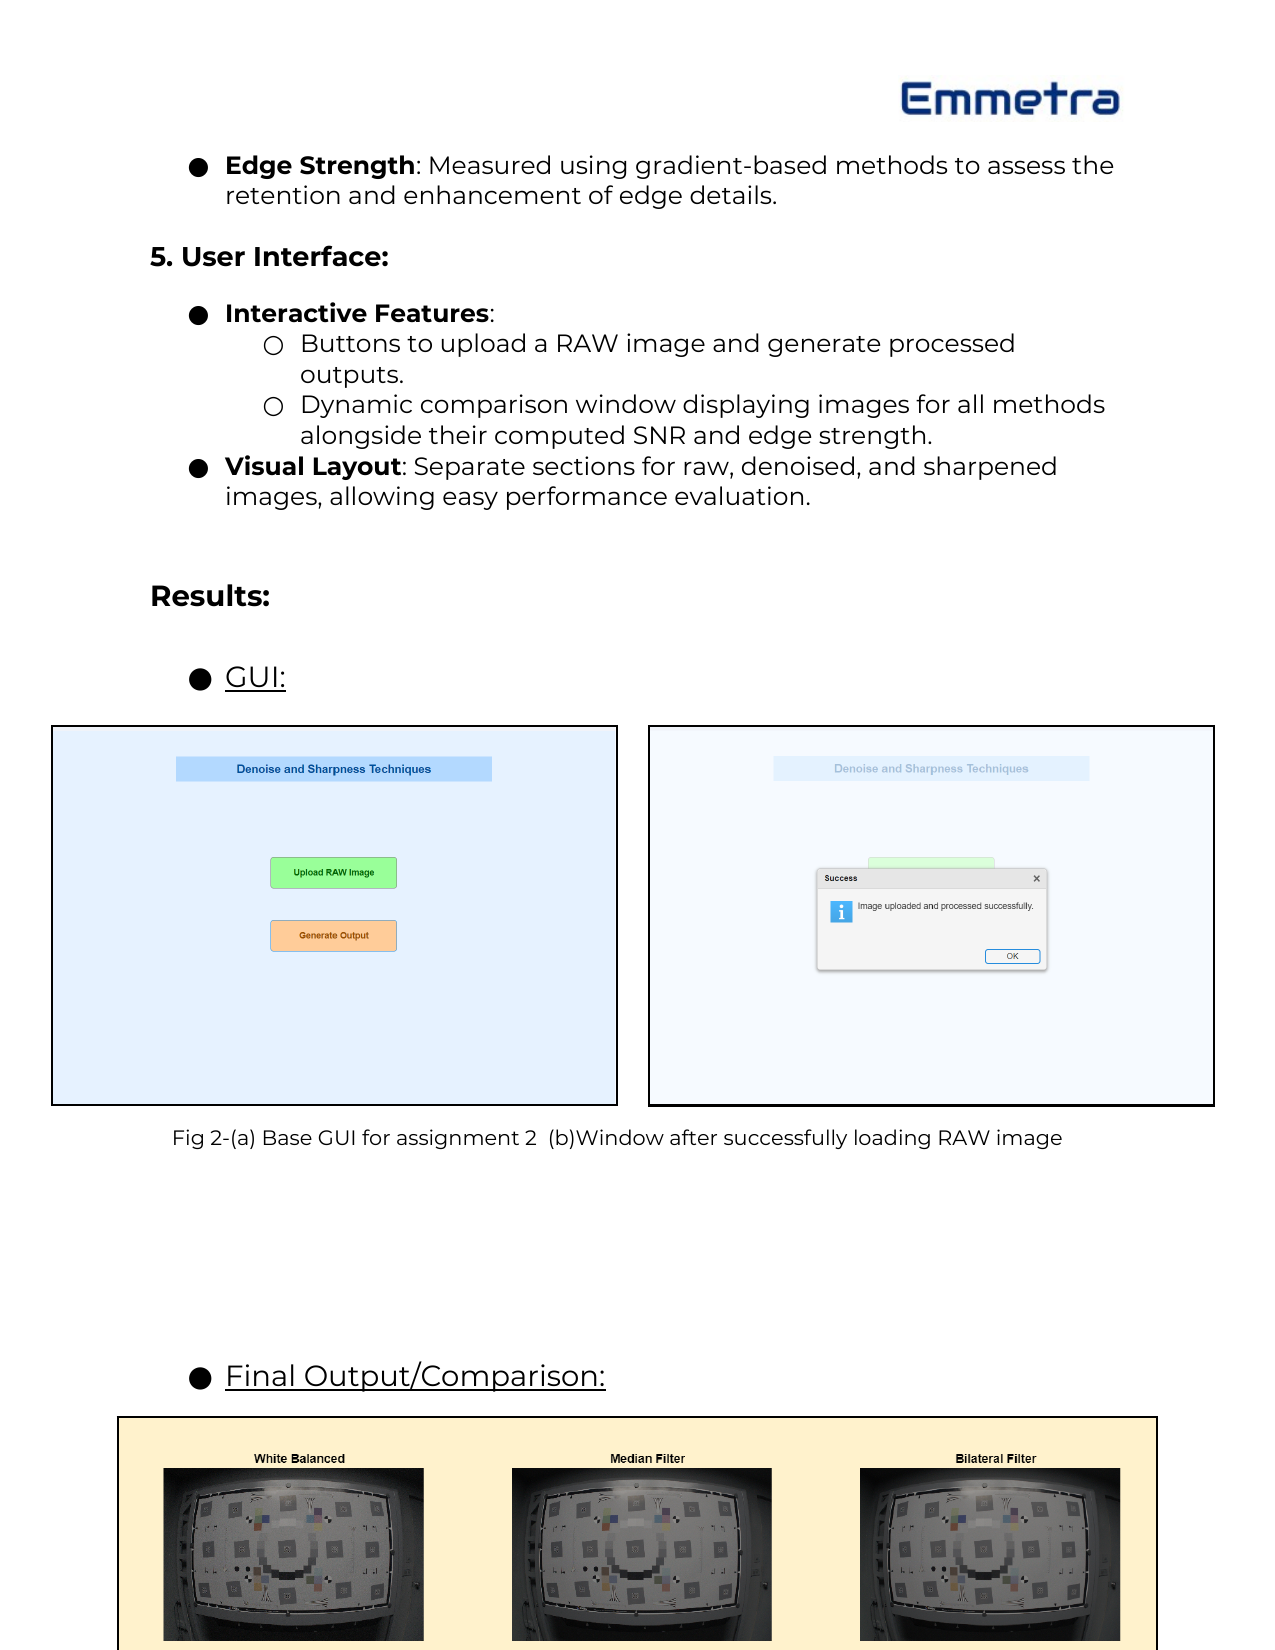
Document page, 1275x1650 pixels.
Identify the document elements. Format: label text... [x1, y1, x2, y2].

list Final Output/Comparison: [187, 1358, 1125, 1394]
list GUI: [187, 659, 1125, 695]
list Visual Layout: Separate sections for raw, denoised, and sharpened images, allowing easy performance evaluation. [187, 451, 1125, 512]
subtitle 5. User Interface: [150, 240, 1125, 273]
list Interactive Features: [187, 298, 1125, 329]
text Results: [150, 578, 1125, 613]
list Edge Strength: Measured using gradient-based methods to assess the retention and enhancement of edge details. [187, 150, 1125, 211]
picture [650, 727, 1213, 1104]
picture [53, 727, 616, 1104]
list Dynamic comparison window displaying images for all methods alongside their computed SNR and edge strength. [262, 390, 1125, 451]
text Fig 2-(a) Base GUI for assignment 2 (b)Window after successfully loading RAW image [150, 1125, 1125, 1151]
picture [119, 1418, 1156, 1650]
list Buttons to upload a RAW image and generate processed outputs. [262, 329, 1125, 390]
picture [898, 75, 1125, 122]
